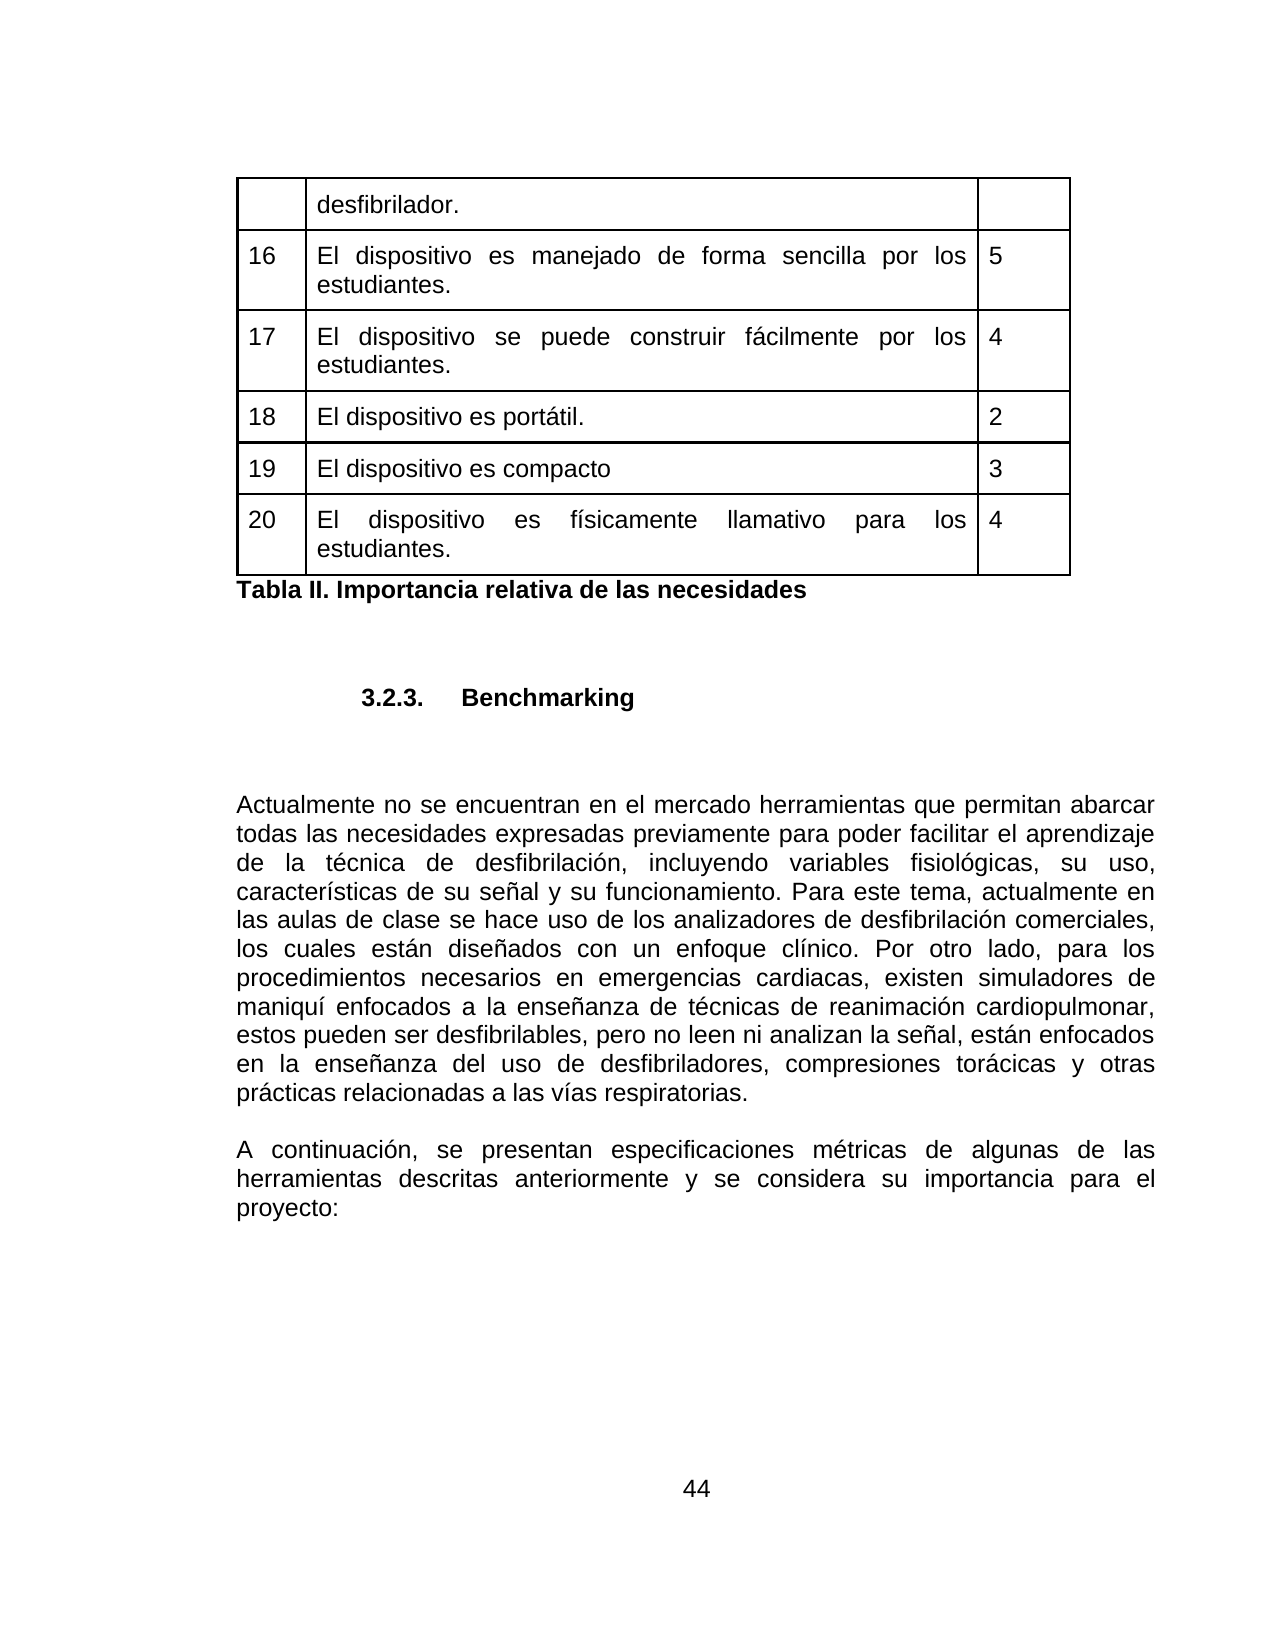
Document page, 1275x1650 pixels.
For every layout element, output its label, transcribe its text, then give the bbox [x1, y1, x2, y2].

table_cell El dispositivo es portátil. [307, 392, 977, 441]
table_cell 4 [979, 495, 1069, 573]
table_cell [307, 179, 977, 229]
table_cell 17 [239, 311, 305, 390]
table_cell 4 [979, 311, 1069, 390]
table_cell 3 [979, 444, 1069, 493]
text A continuación, se presentan especificaciones métricas de algunas de las herramientas descritas anteriormente y se considera su importancia para el proyecto: [236, 1136, 1157, 1222]
table_cell El dispositivo es físicamente llamativo para los estudiantes. [307, 495, 977, 573]
table_cell 5 [979, 231, 1069, 309]
table_cell 19 [239, 444, 305, 493]
table_cell El dispositivo es compacto [307, 444, 977, 493]
subtitle Benchmarking [424, 683, 1157, 712]
table_cell 16 [239, 231, 305, 309]
table_cell El dispositivo es manejado de forma sencilla por los estudiantes. [307, 231, 977, 309]
table_cell 18 [239, 392, 305, 441]
table_cell 4 [979, 179, 1069, 229]
text Actualmente no se encuentran en el mercado herramientas que permitan abarcar todas las necesidades expresadas previamente para poder facilitar el aprendizaje de la técnica de desfibrilación, incluyendo variables fisiológicas, su uso, características de su señal y su funcionamiento. Para este tema, actualmente en las aulas de clase se hace uso de los analizadores de desfibrilación comerciales, los cuales están diseñados con un enfoque clínico. Por otro lado, para los procedimientos necesarios en emergencias cardiacas, existen simuladores de maniquí enfocados a la enseñanza de técnicas de reanimación cardiopulmonar, estos pueden ser desfibrilables, pero no leen ni analizan la señal, están enfocados en la enseñanza del uso de desfibriladores, compresiones torácicas y otras prácticas relacionadas a las vías respiratorias. [236, 791, 1157, 1107]
table_cell El dispositivo se puede construir fácilmente por los estudiantes. [307, 311, 977, 390]
table_cell 2 [979, 392, 1069, 441]
table_cell 20 [239, 495, 305, 573]
table_cell 15 [239, 179, 305, 229]
